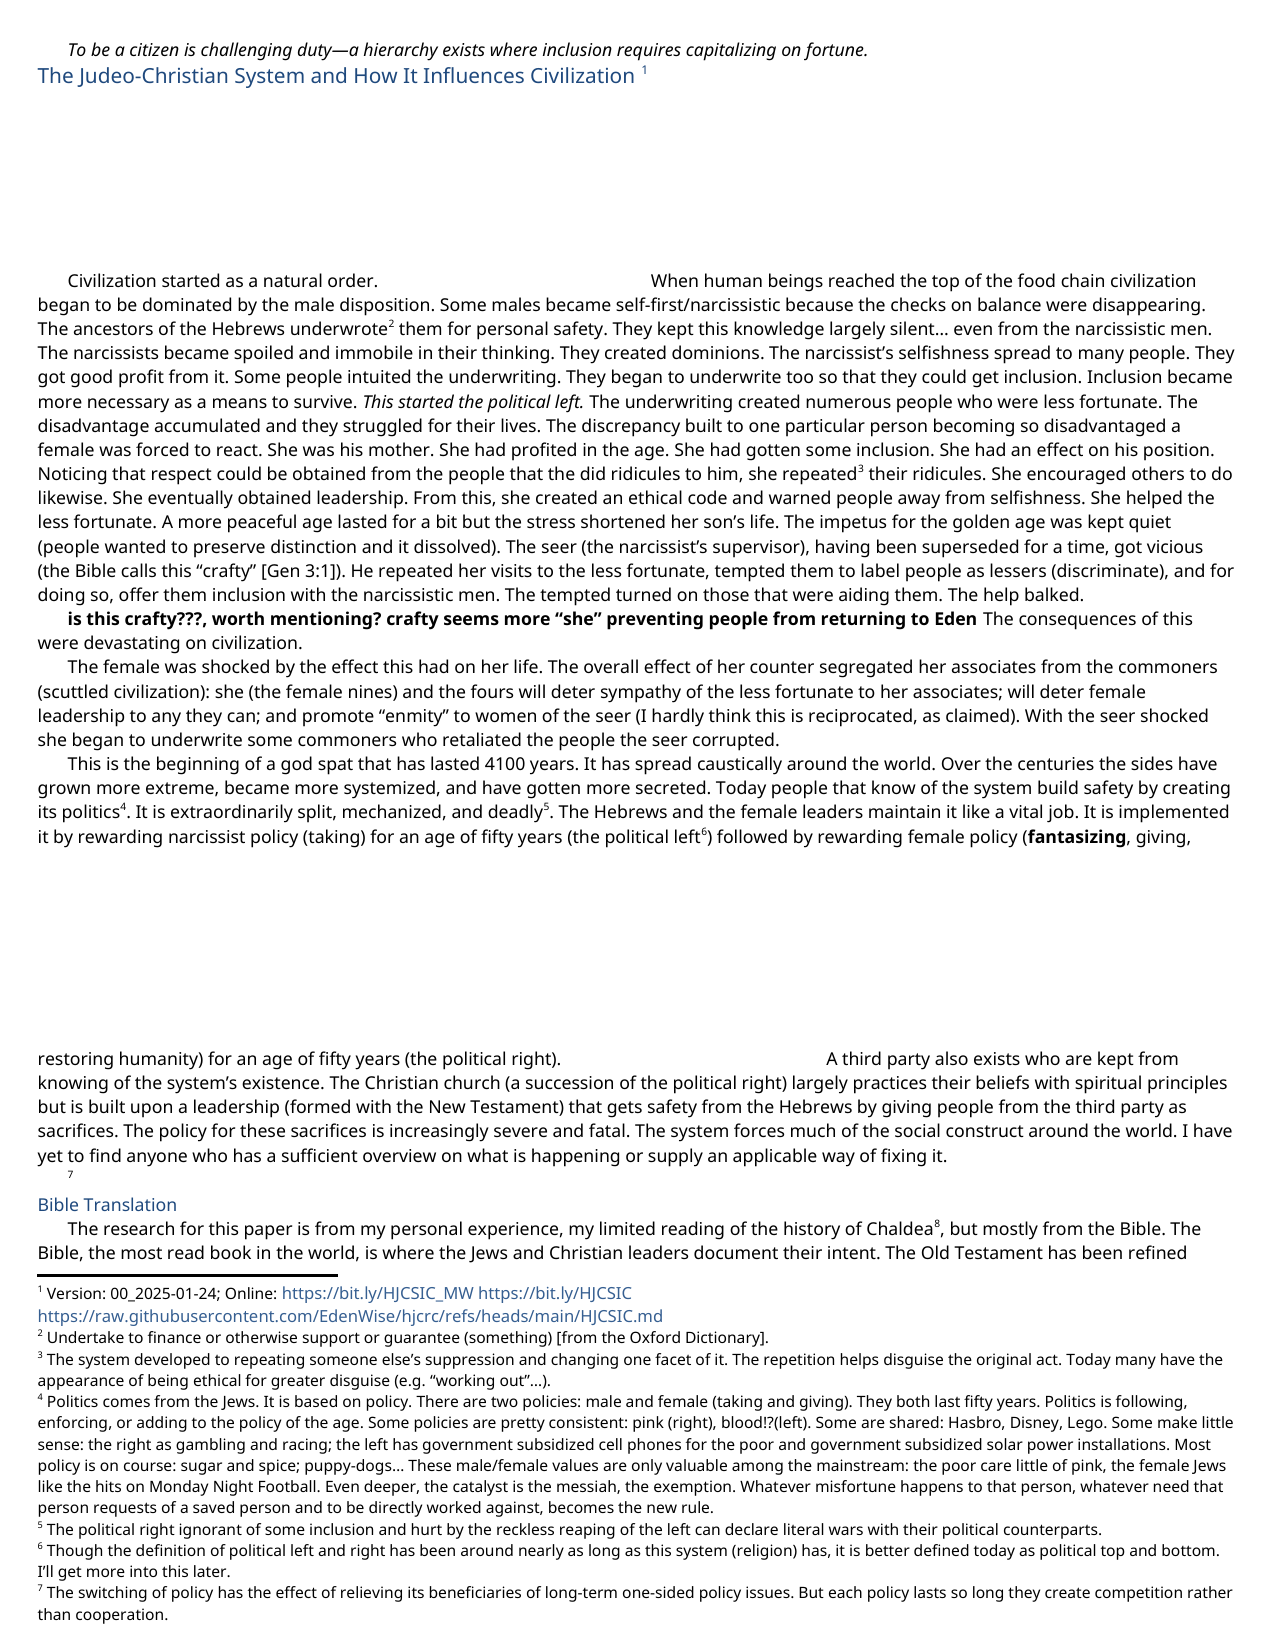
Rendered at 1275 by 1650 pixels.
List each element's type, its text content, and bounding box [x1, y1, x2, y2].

text Civilization started as a natural order. When human beings reached the top of the food chain civilization began to be dominated by the male disposition. Some males became self-first/narcissistic because the checks on balance were disappearing. The ancestors of the Hebrews underwrote them for personal safety. They kept this knowledge largely silent… even from the narcissistic men. The narcissists became spoiled and immobile in their thinking. They created dominions. The narcissist’s selfishness spread to many people. They got good profit from it. Some people intuited the underwriting. They began to underwrite too so that they could get inclusion. Inclusion became more necessary as a means to survive. This started the political left. The underwriting created numerous people who were less fortunate. The disadvantage accumulated and they struggled for their lives. The discrepancy built to one particular person becoming so disadvantaged a female was forced to react. She was his mother. She had profited in the age. She had gotten some inclusion. She had an effect on his position. Noticing that respect could be obtained from the people that the did ridicules to him, she repeated their ridicules. She encouraged others to do likewise. She eventually obtained leadership. From this, she created an ethical code and warned people away from selfishness. She helped the less fortunate. A more peaceful age lasted for a bit but the stress shortened her son’s life. The impetus for the golden age was kept quiet (people wanted to preserve distinction and it dissolved). The seer (the narcissist’s supervisor), having been superseded for a time, got vicious (the Bible calls this “crafty” [Gen 3:1]). He repeated her visits to the less fortunate, tempted them to label people as lessers (discriminate), and for doing so, offer them inclusion with the narcissistic men. The tempted turned on those that were aiding them. The help balked. [37, 90, 1237, 607]
text The female was shocked by the effect this had on her life. The overall effect of her counter segregated her associates from the commoners (scuttled civilization): she (the female nines) and the fours will deter sympathy of the less fortunate to her associates; will deter female leadership to any they can; and promote “enmity” to women of the seer (I hardly think this is reciprocated, as claimed). With the seer shocked she began to underwrite some commoners who retaliated the people the seer corrupted. [37, 655, 1237, 752]
subtitle The Judeo-Christian System and How It Influences Civilization [37, 62, 1237, 90]
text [37, 1216, 1237, 1265]
text To be a citizen is challenging duty—a hierarchy exists where inclusion requires capitalizing on fortune. [37, 37, 1237, 62]
text This is the beginning of a god spat that has lasted 4100 years. It has spread caustically around the world. Over the centuries the sides have grown more extreme, became more systemized, and have gotten more secreted. Today people that know of the system build safety by creating its politics. It is extraordinarily split, mechanized, and deadly. The Hebrews and the female leaders maintain it like a vital job. It is implemented it by rewarding narcissist policy (taking) for an age of fifty years (the political left) followed by rewarding female policy (fantasizing, giving, restoring humanity) for an age of fifty years (the political right). A third party also exists who are kept from knowing of the system’s existence. The Christian church (a succession of the political right) largely practices their beliefs with spiritual principles but is built upon a leadership (formed with the New Testament) that gets safety from the Hebrews by giving people from the third party as sacrifices. The policy for these sacrifices is increasingly severe and fatal. The system forces much of the social construct around the world. I have yet to find anyone who has a sufficient overview on what is happening or supply an applicable way of fixing it. [37, 752, 1237, 1167]
subtitle Bible Translation [37, 1191, 1237, 1216]
text is this crafty???, worth mentioning? crafty seems more “she” preventing people from returning to Eden The consequences of this were devastating on civilization. [37, 607, 1237, 655]
